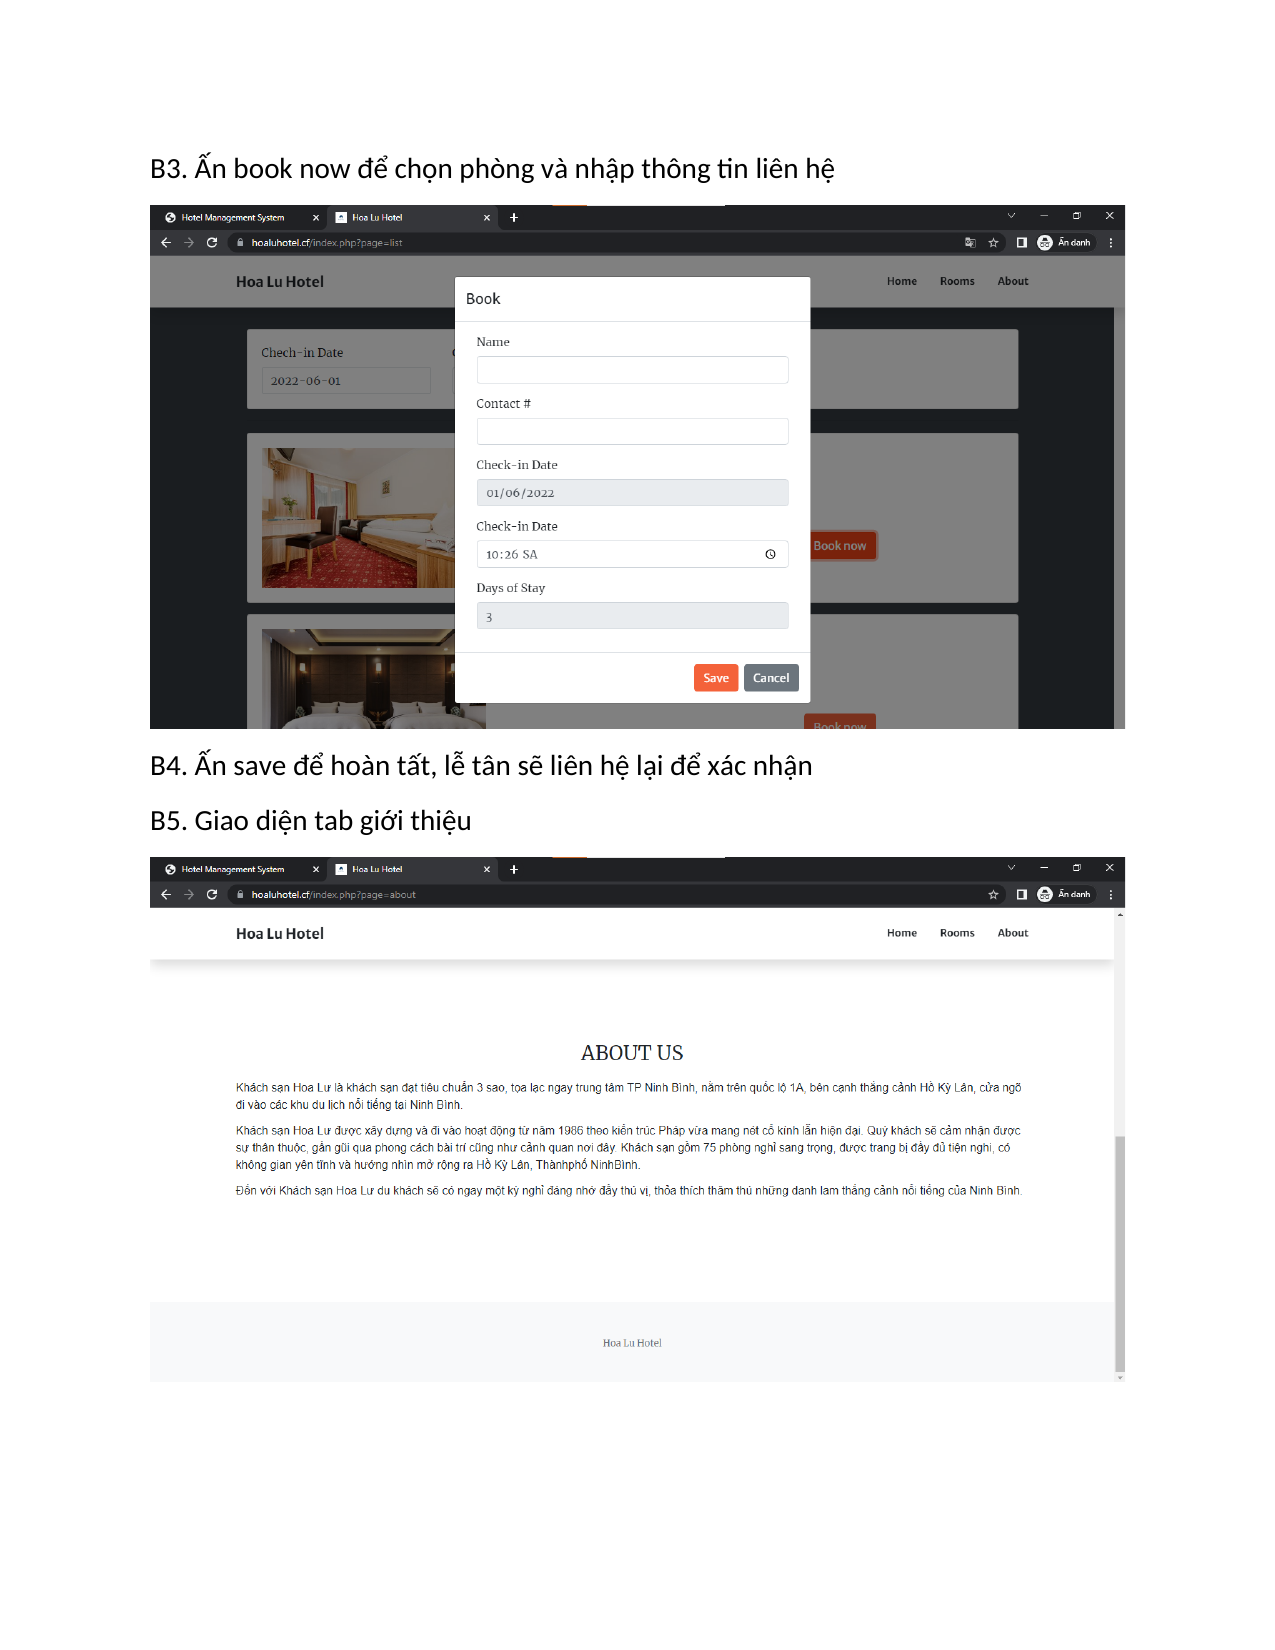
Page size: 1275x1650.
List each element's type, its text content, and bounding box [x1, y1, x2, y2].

text B4. Ấn save để hoàn tất, lễ tân sẽ liên hệ lại để xác nhận [150, 747, 1125, 783]
text B3. Ấn book now để chọn phòng và nhập thông tin liên hệ [150, 150, 1125, 186]
text B5. Giao diện tab giới thiệu [150, 802, 1125, 838]
picture [150, 857, 1125, 1382]
picture [150, 205, 1125, 729]
